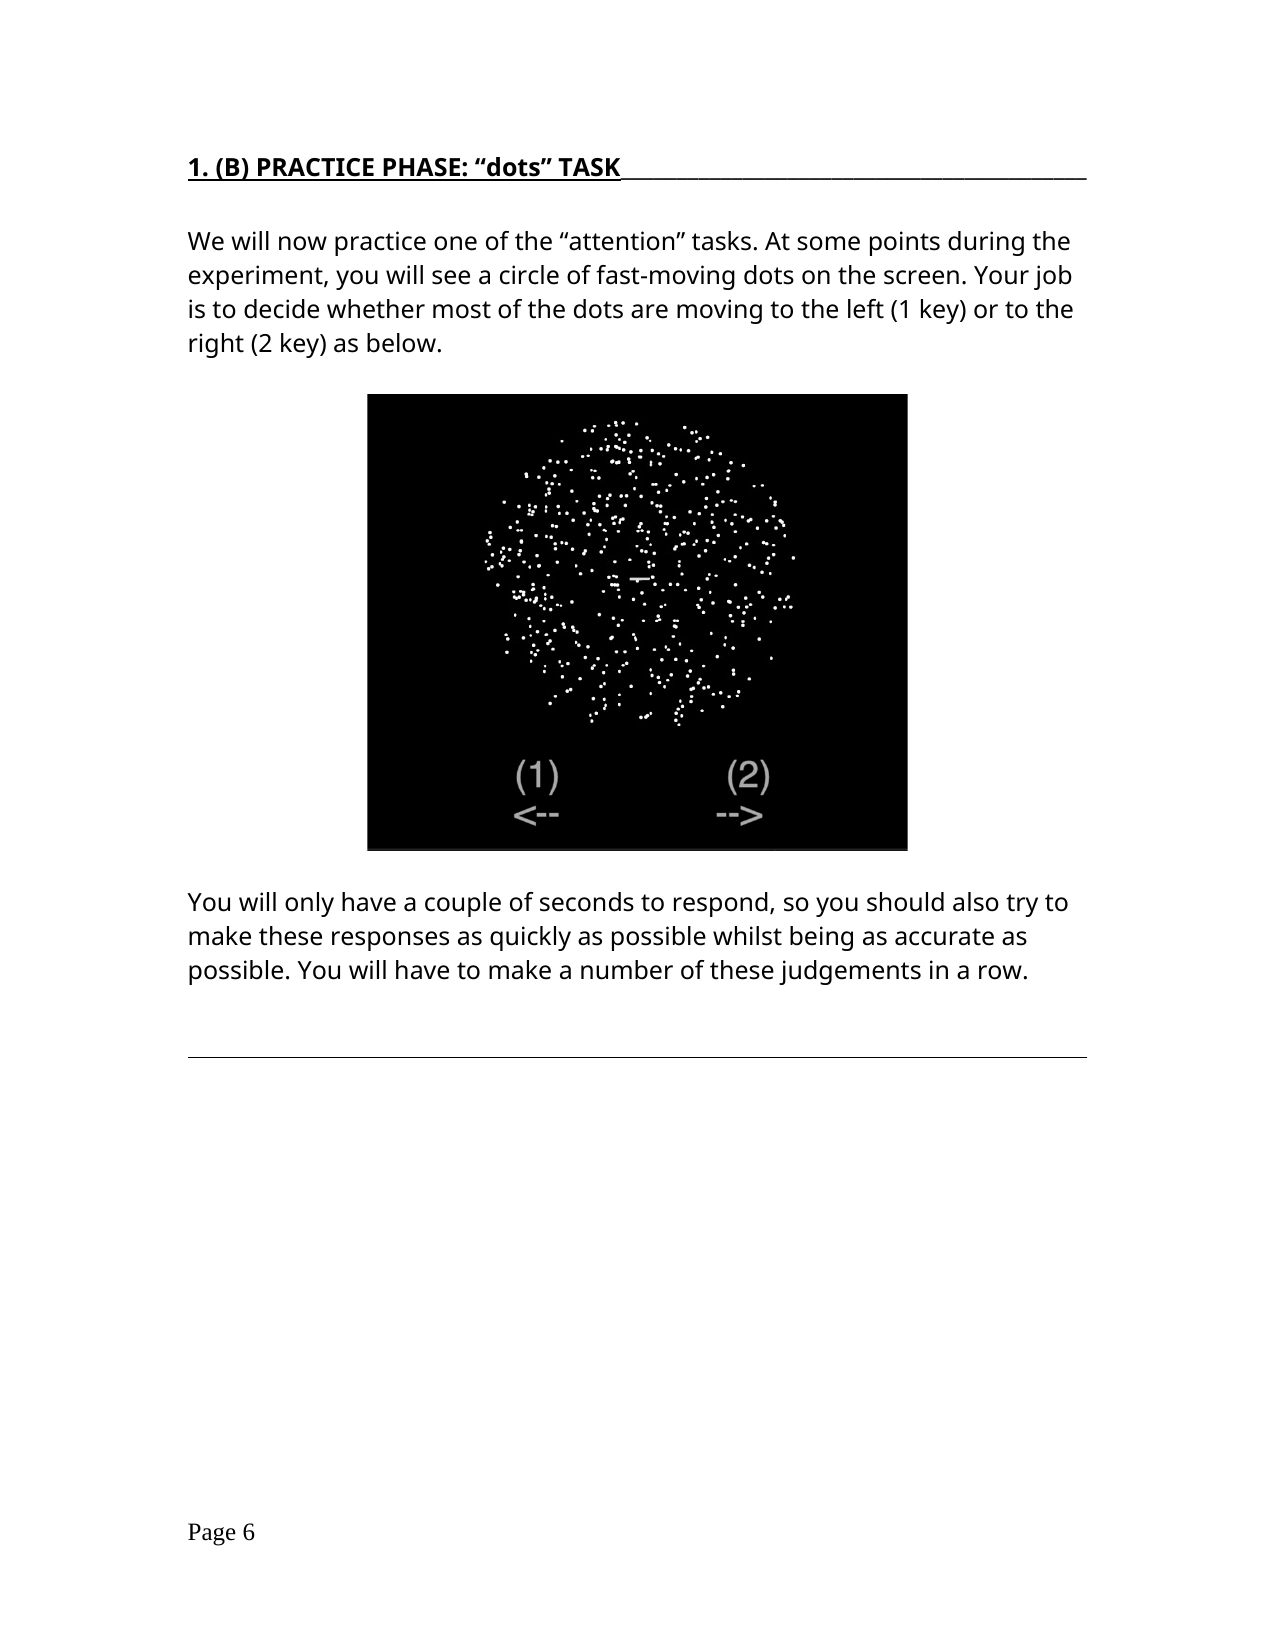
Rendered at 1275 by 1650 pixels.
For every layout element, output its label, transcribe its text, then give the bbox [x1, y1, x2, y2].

text We will now practice one of the “attention” tasks. At some points during the experiment, you will see a circle of fast-moving dots on the screen. Your job is to decide whether most of the dots are moving to the left (1 key) or to the right (2 key) as below. [187, 224, 1087, 360]
picture [367, 394, 908, 851]
text 1. (B) PRACTICE PHASE: “dots” TASK__________________________________________ [187, 150, 1087, 184]
text You will only have a couple of seconds to respond, so you should also try to make these responses as quickly as possible whilst being as accurate as possible. You will have to make a number of these judgements in a row. [187, 884, 1087, 987]
